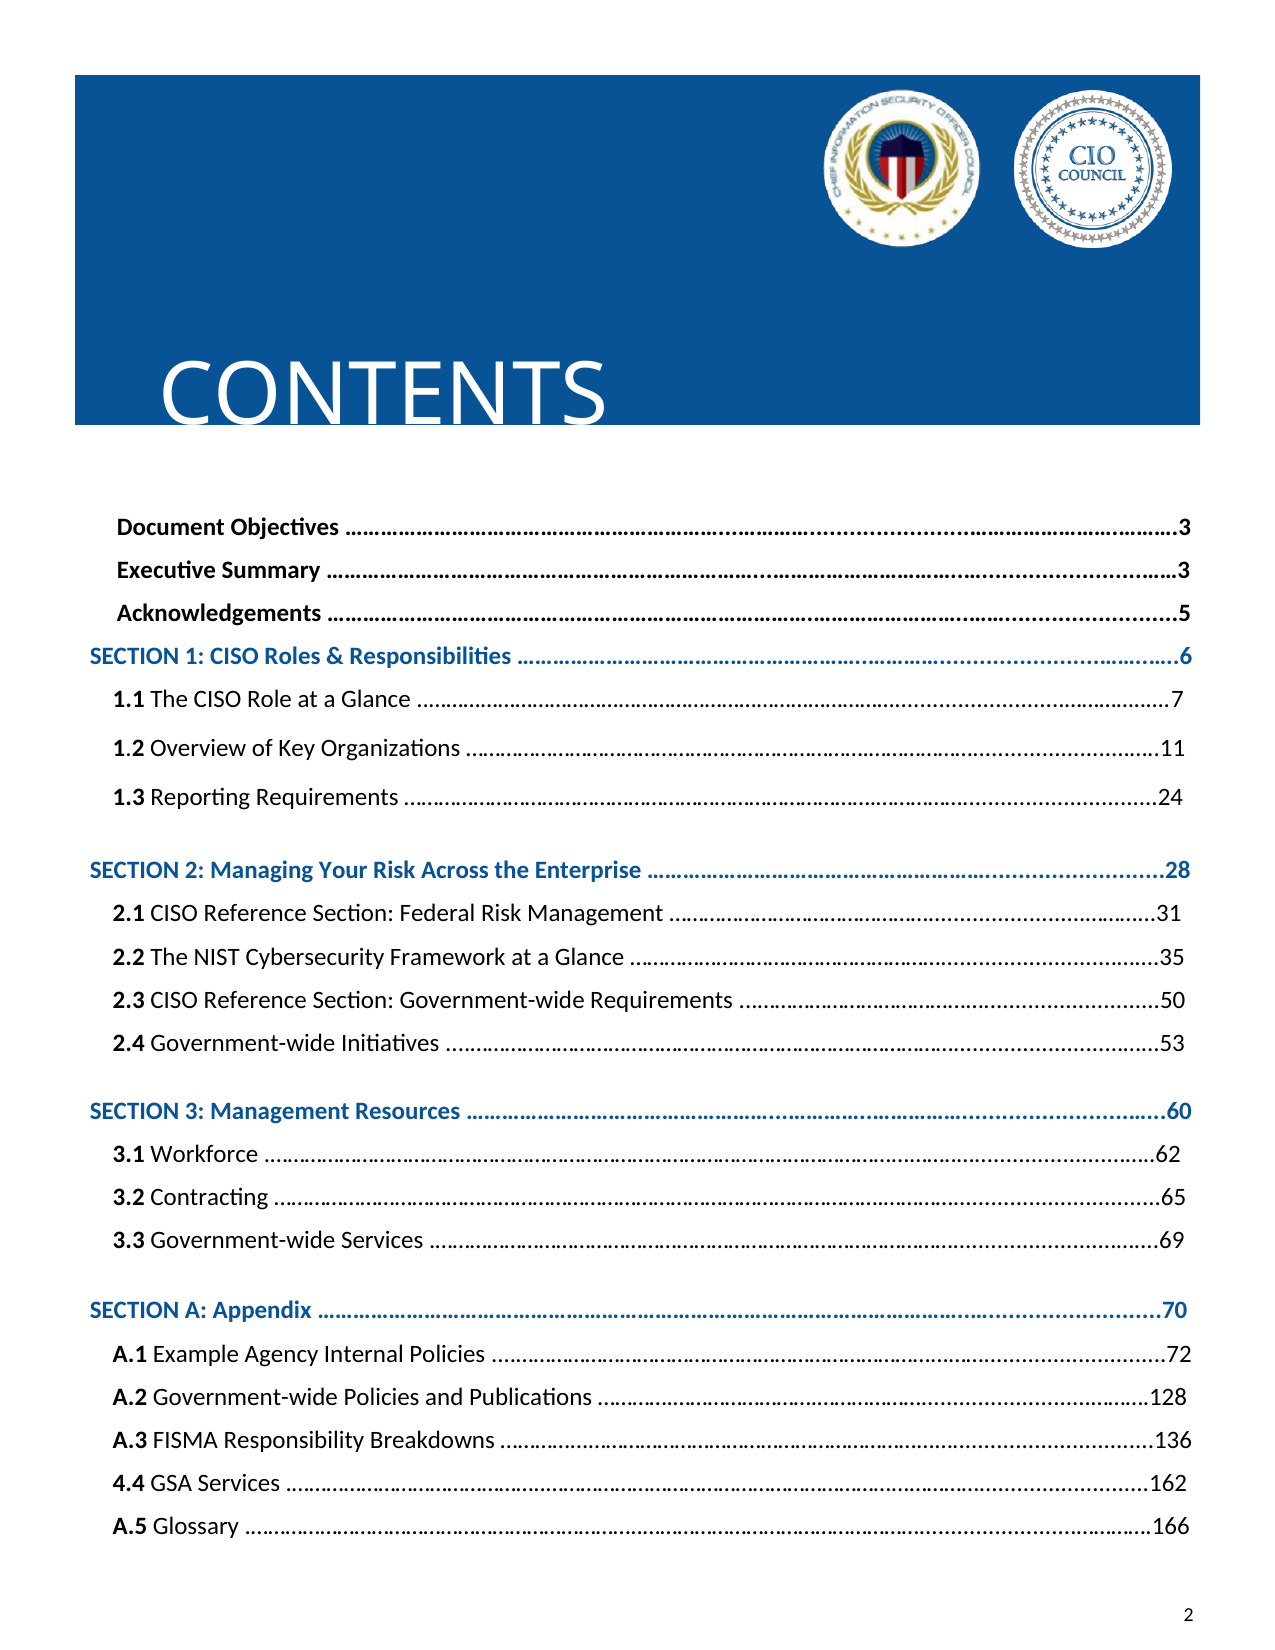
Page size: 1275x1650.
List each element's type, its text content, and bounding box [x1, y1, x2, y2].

text 2.3 CISO Reference Section: Government-wide Requirements ...……………………………...…............................50 [112, 984, 1194, 1014]
text Document Objectives ………………………………………………………...…………........................…………………….……….3 [117, 511, 1194, 542]
text CONTENTS [158, 331, 1194, 450]
text 2.4 Government-wide Initiatives ....…………………………………………………………………………...........................…...53 [112, 1027, 1194, 1057]
text 2.1 CISO Reference Section: Federal Risk Management ……………………………………….........................………...31 [112, 898, 1194, 928]
text A.3 FISMA Responsibility Breakdowns …………...…………………………………………………...…................................136 [112, 1424, 1194, 1454]
text SECTION 3: Management Resources ……………………………………………...…………..…………….........................…...60 [89, 1095, 1194, 1125]
text 2.2 The NIST Cybersecurity Framework at a Glance ………………………………………………............................…....35 [112, 941, 1194, 971]
text 3.3 Government-wide Services .………………………………………………………………………………..........................…....69 [112, 1224, 1194, 1254]
text A.5 Glossary .…………………………………………………………..………………………………………….........................………….166 [112, 1510, 1194, 1540]
text SECTION A: Appendix ………………………………………………………………………………………………..…..........................70 [89, 1294, 1194, 1325]
picture [75, 75, 1200, 425]
text SECTION 1: CISO Roles & Responsibilities …………………………………………………..…………........................……..…..6 [89, 640, 1194, 671]
text Acknowledgements ……………………………………………………………………….……………………..……..........................5 [117, 597, 1194, 628]
text 1.1 The CISO Role at a Glance ..………………………………………………………………………...........................…………..….7 [112, 683, 1194, 714]
text A.1 Example Agency Internal Policies ....………………………………………………………………...…….............................72 [112, 1338, 1194, 1368]
text A.2 Government-wide Policies and Publications ………….…………………….………………...........................……….128 [112, 1381, 1194, 1411]
text 3.1 Workforce .………………………………………………………………………………………………...……..…........................…..62 [112, 1138, 1194, 1168]
text Executive Summary ………………………………………………………………...…………………………..…........................……3 [117, 554, 1194, 584]
text 1.2 Overview of Key Organizations …………………………………………………………….……………….........................…..11 [112, 732, 1194, 762]
text 1.3 Reporting Requirements ……………………………………………………………………….……………...............................24 [112, 781, 1194, 811]
text SECTION 2: Managing Your Risk Across the Enterprise …………………………………………………...........................28 [89, 854, 1194, 885]
text 3.2 Contracting …………………………………………………………………………………………….………….................................65 [112, 1181, 1194, 1211]
text 4.4 GSA Services .……………………………………..……………………………………………………...…………...........................162 [112, 1467, 1194, 1497]
